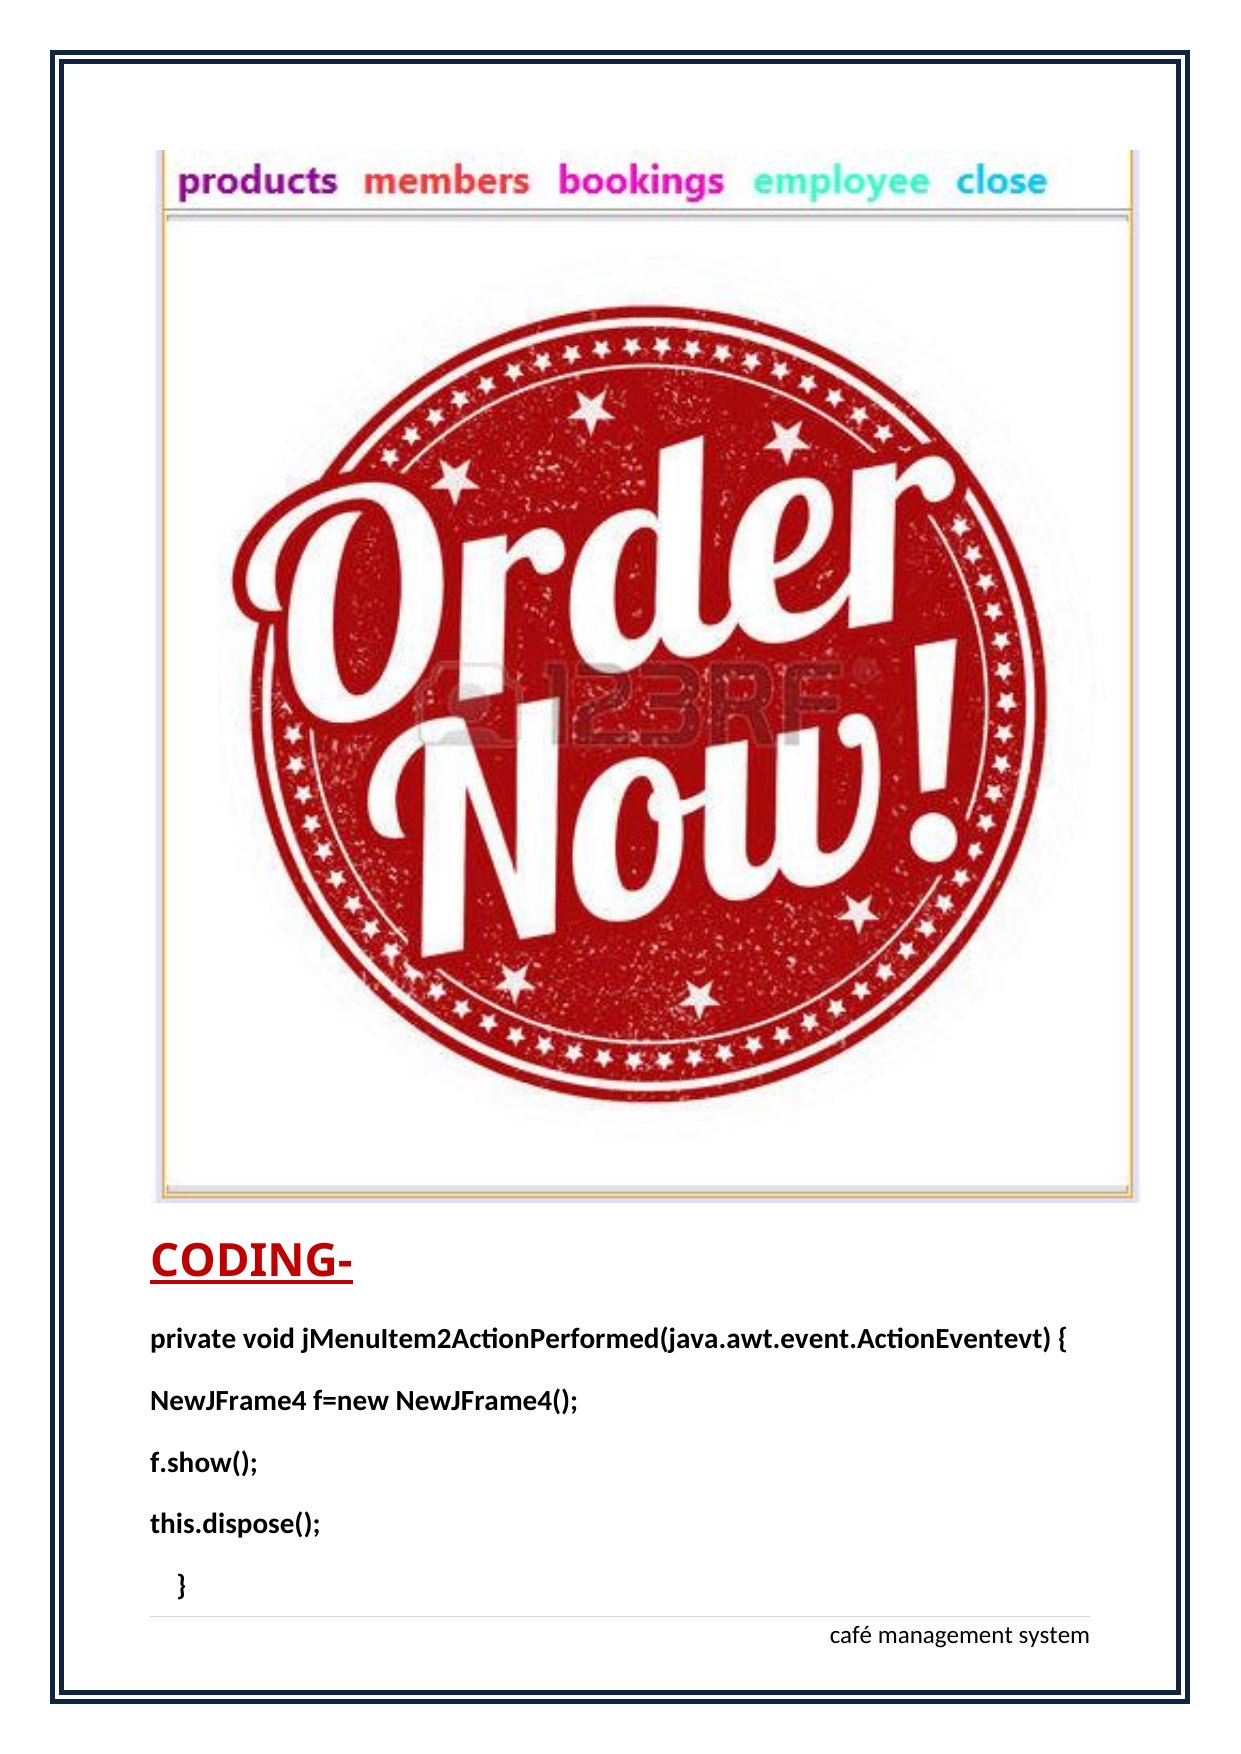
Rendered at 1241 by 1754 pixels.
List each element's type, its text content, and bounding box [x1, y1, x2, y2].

text CODING- [150, 1228, 1090, 1290]
text private void jMenuItem2ActionPerformed(java.awt.event.ActionEventevt) { [150, 1320, 1090, 1356]
text f.show(); [150, 1444, 1090, 1479]
picture [150, 150, 1144, 1203]
text this.dispose(); [150, 1506, 1090, 1541]
text } [150, 1567, 1090, 1603]
text NewJFrame4 f=new NewJFrame4(); [150, 1382, 1090, 1418]
